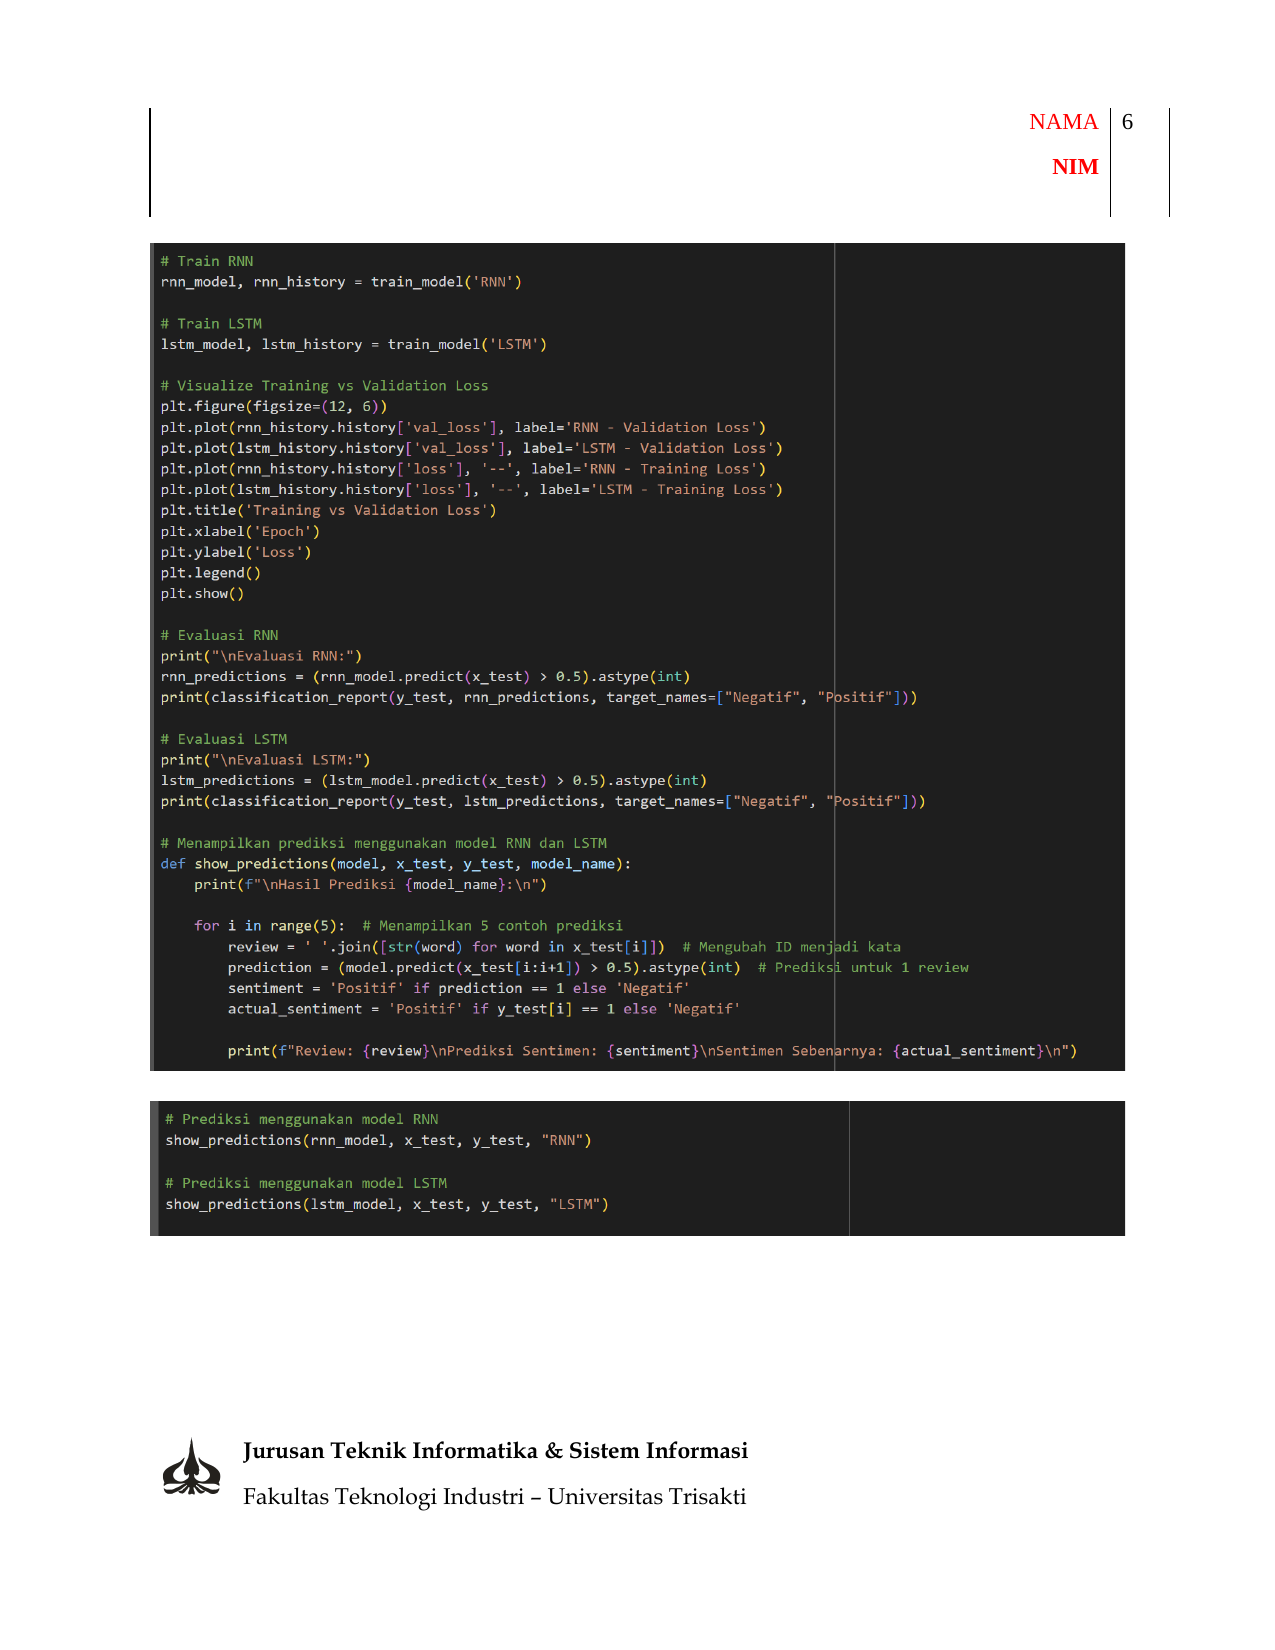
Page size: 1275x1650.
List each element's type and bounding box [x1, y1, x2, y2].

picture [150, 243, 1125, 1071]
picture [150, 1101, 1125, 1236]
picture [162, 1437, 221, 1495]
